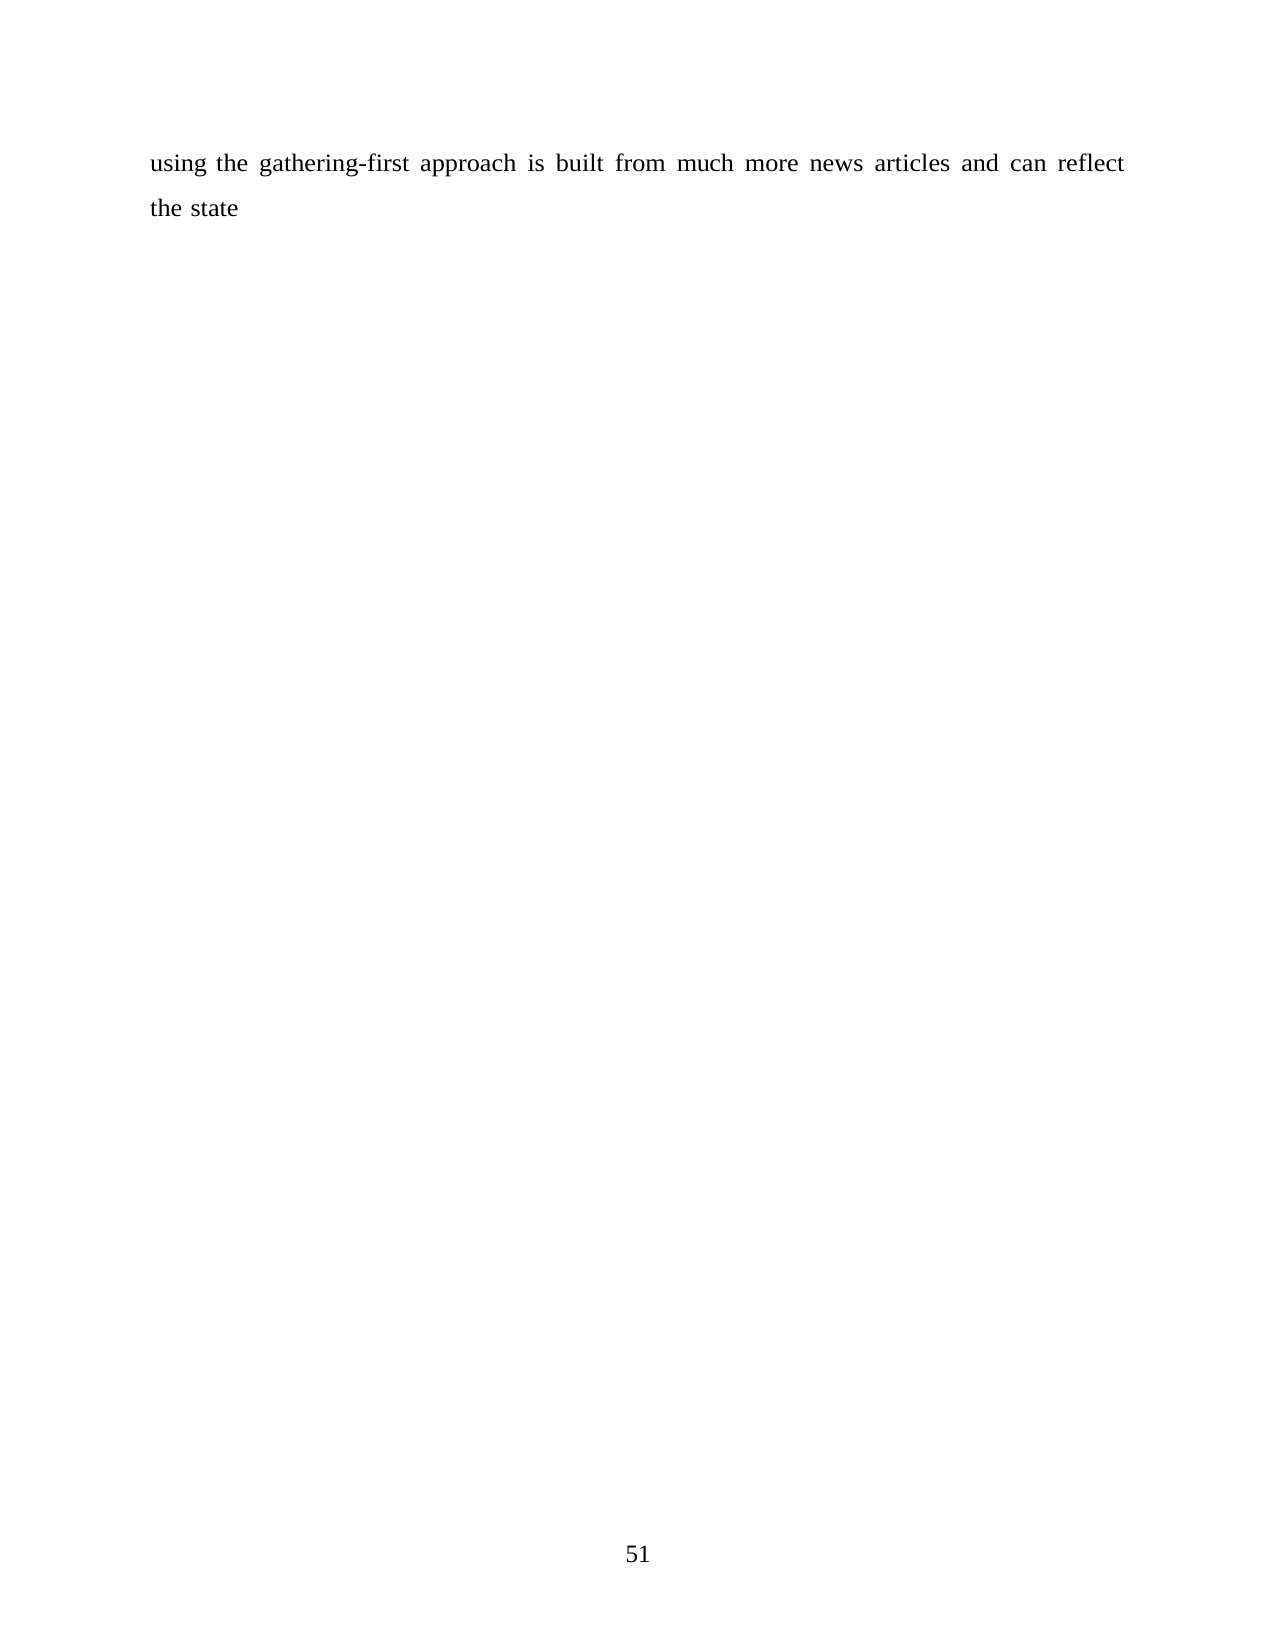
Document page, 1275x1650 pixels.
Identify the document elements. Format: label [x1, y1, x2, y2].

text [150, 148, 1125, 221]
